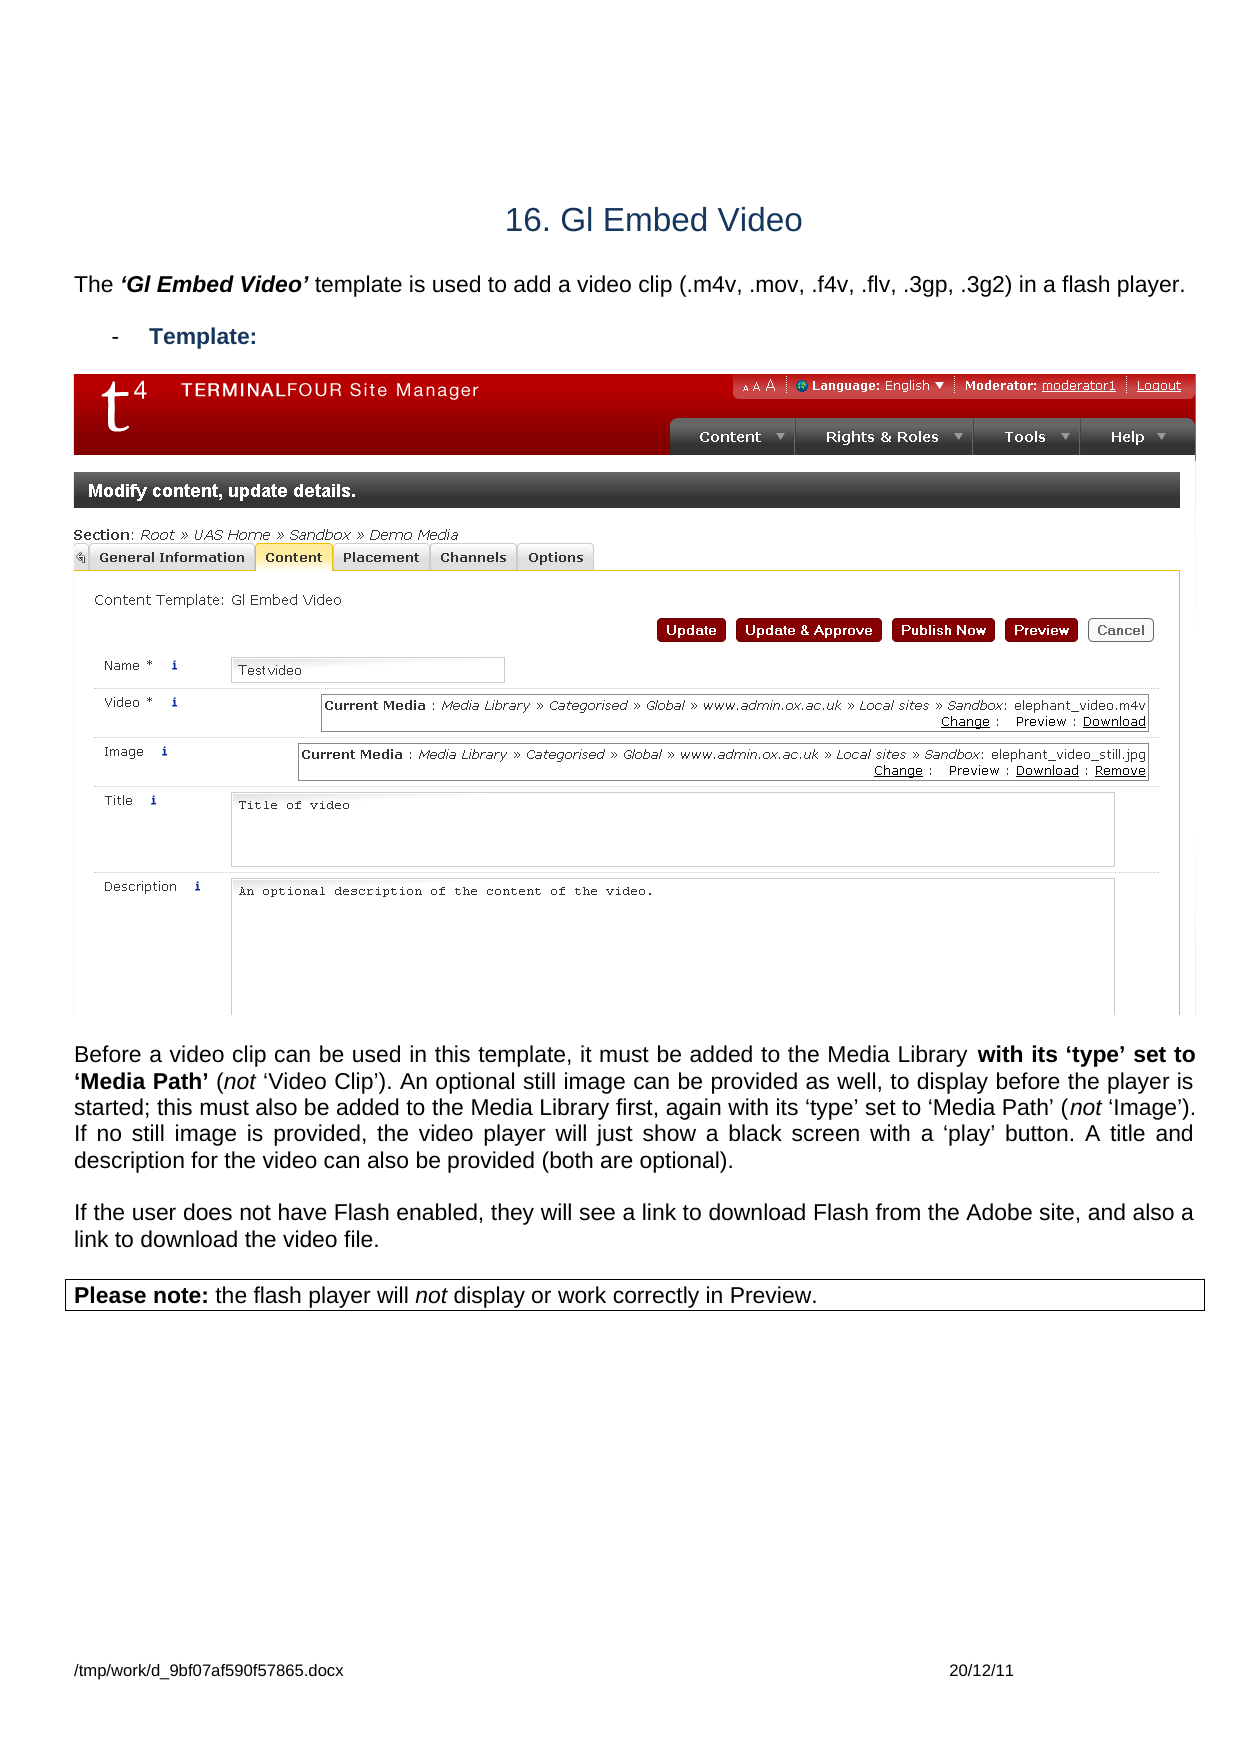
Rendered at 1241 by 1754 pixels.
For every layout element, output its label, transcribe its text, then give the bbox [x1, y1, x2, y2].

text Before a video clip can be used in this template, it must be added to the Media Library with its ‘type’ set to ‘Media Path’ (not ‘Video Clip’). An optional still image can be provided as well, to display before the player is started; this must also be added to the Media Library first, again with its ‘type’ set to ‘Media Path’ (not ‘Image’). If no still image is provided, the video player will just show a black screen with a ‘play’ button. A title and description for the video can also be provided (both are optional). [74, 1041, 1196, 1173]
picture [73, 374, 1196, 1015]
text The ‘Gl Embed Video’ template is used to add a video clip (.m4v, .mov, .f4v, .flv, .3gp, .3g2) in a flash player. [74, 271, 1196, 297]
text Please note: the flash player will not display or work correctly in Preview. [66, 1280, 1204, 1310]
list Template: [111, 323, 1196, 349]
text If the user does not have Flash enabled, they will see a link to download Flash from the Adobe site, and also a link to download the video file. [74, 1199, 1196, 1252]
subtitle 16. Gl Embed Video [111, 200, 1196, 238]
